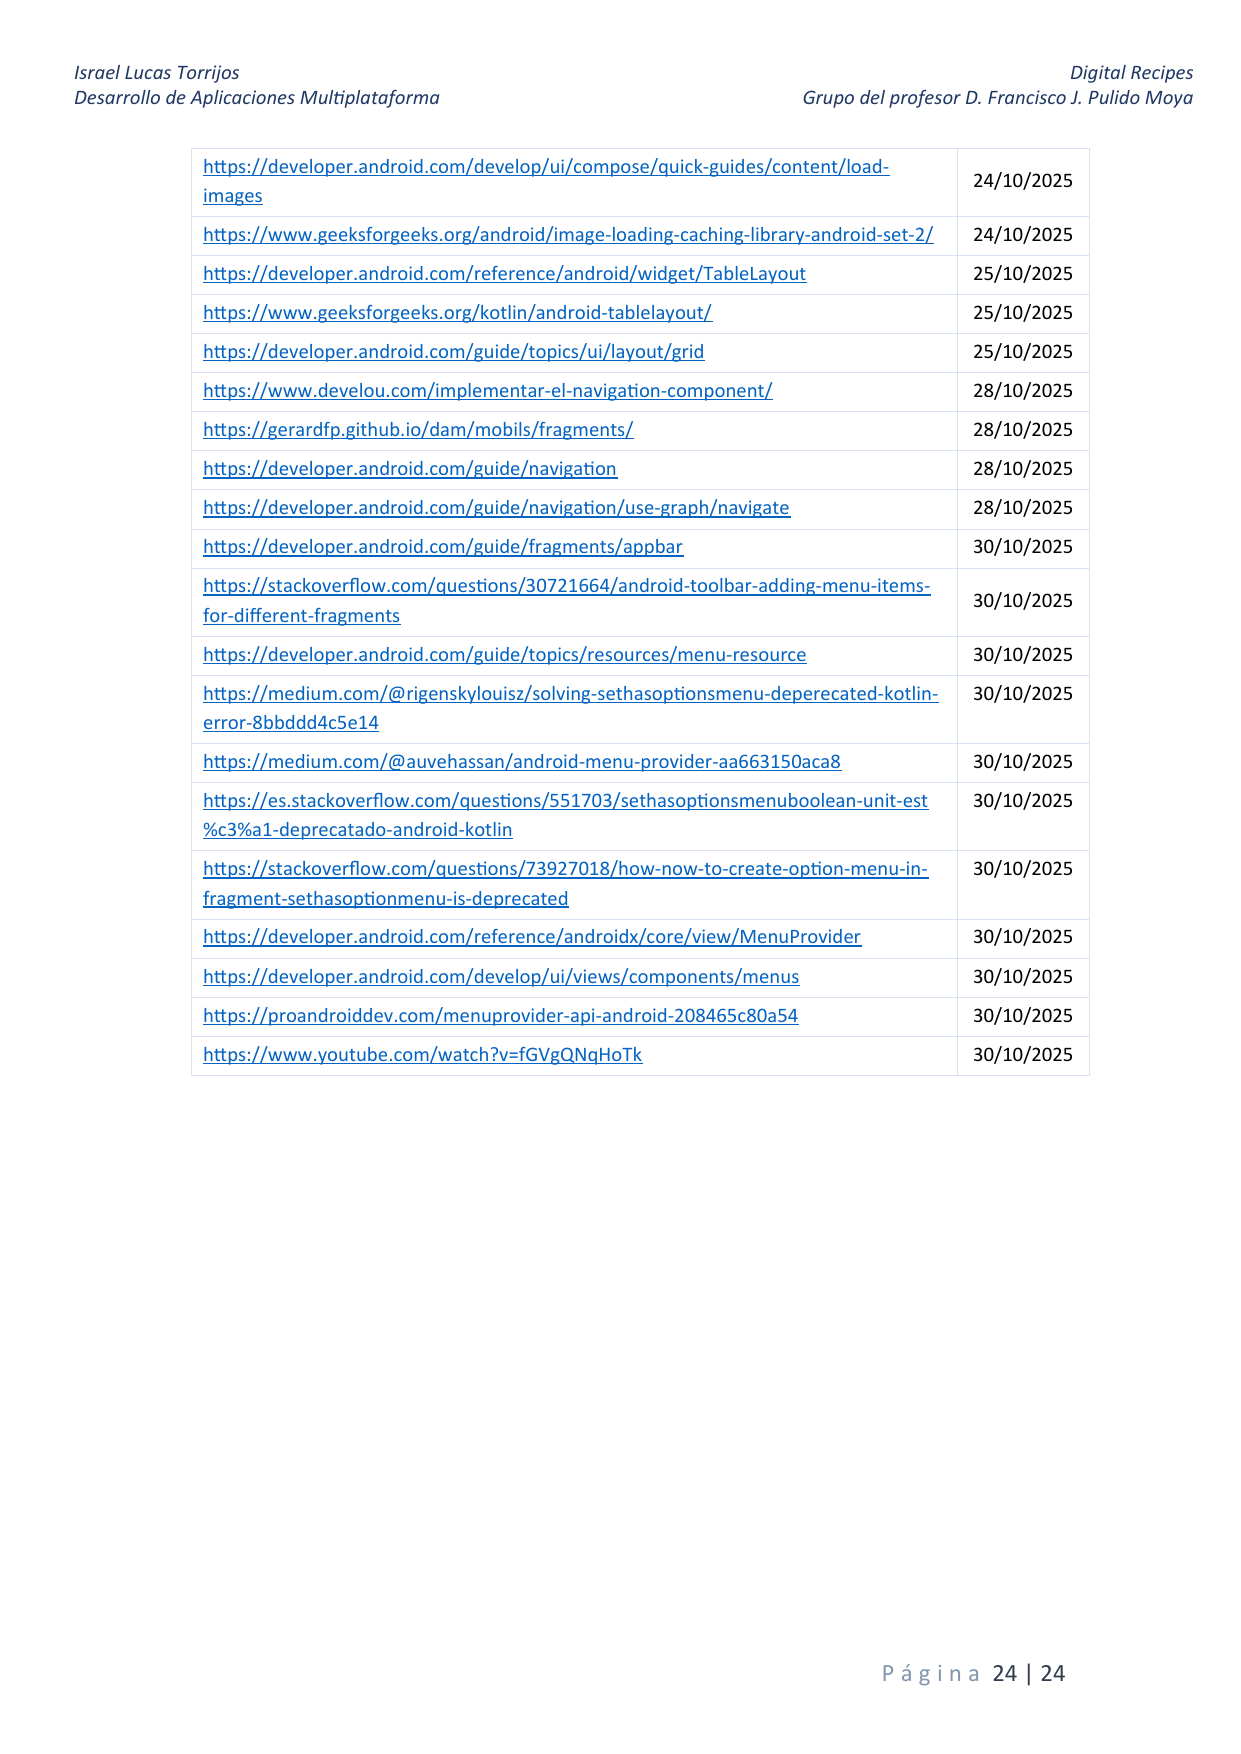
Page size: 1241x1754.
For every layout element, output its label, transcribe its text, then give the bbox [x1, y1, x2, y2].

table_cell 25/10/2025 [958, 295, 1089, 333]
table_cell https://medium.com/@rigenskylouisz/solving-sethasoptionsmenu-deperecated-kotlin-error-8bbddd4c5e14 [192, 676, 957, 743]
table_cell 30/10/2025 [958, 530, 1089, 567]
table_cell https://www.develou.com/implementar-el-navigation-component/ [192, 373, 957, 411]
table_cell 30/10/2025 [958, 1037, 1089, 1075]
table_cell 30/10/2025 [958, 569, 1089, 636]
table_cell https://developer.android.com/guide/topics/ui/layout/grid [192, 334, 957, 372]
table_cell https://developer.android.com/guide/navigation/use-graph/navigate [192, 490, 957, 528]
table_cell https://developer.android.com/reference/androidx/core/view/MenuProvider [192, 920, 957, 958]
table_cell 30/10/2025 [958, 920, 1089, 958]
table_cell https://developer.android.com/develop/ui/compose/quick-guides/content/load-images [192, 149, 957, 216]
table_cell 24/10/2025 [958, 149, 1089, 216]
table_cell 25/10/2025 [958, 256, 1089, 294]
table_cell 28/10/2025 [958, 490, 1089, 528]
table_cell https://developer.android.com/guide/navigation [192, 451, 957, 489]
table_cell https://developer.android.com/guide/fragments/appbar [192, 530, 957, 567]
table_cell https://medium.com/@auvehassan/android-menu-provider-aa663150aca8 [192, 744, 957, 782]
table_cell https://www.youtube.com/watch?v=fGVgQNqHoTk [192, 1037, 957, 1075]
table_cell https://developer.android.com/reference/android/widget/TableLayout [192, 256, 957, 294]
table_cell 30/10/2025 [958, 783, 1089, 850]
table_cell https://www.geeksforgeeks.org/kotlin/android-tablelayout/ [192, 295, 957, 333]
table_cell 24/10/2025 [958, 217, 1089, 255]
table_cell https://stackoverflow.com/questions/73927018/how-now-to-create-option-menu-in-fragment-sethasoptionmenu-is-deprecated [192, 851, 957, 918]
table_cell https://stackoverflow.com/questions/30721664/android-toolbar-adding-menu-items-for-different-fragments [192, 569, 957, 636]
table_cell 30/10/2025 [958, 744, 1089, 782]
table_cell https://es.stackoverflow.com/questions/551703/sethasoptionsmenuboolean-unit-est%c3%a1-deprecatado-android-kotlin [192, 783, 957, 850]
table_cell 28/10/2025 [958, 412, 1089, 450]
table_cell 30/10/2025 [958, 851, 1089, 918]
table_cell 30/10/2025 [958, 637, 1089, 675]
table_cell https://www.geeksforgeeks.org/android/image-loading-caching-library-android-set-2/ [192, 217, 957, 255]
table_cell 28/10/2025 [958, 451, 1089, 489]
table_cell 30/10/2025 [958, 998, 1089, 1036]
table_cell https://proandroiddev.com/menuprovider-api-android-208465c80a54 [192, 998, 957, 1036]
table_cell https://gerardfp.github.io/dam/mobils/fragments/ [192, 412, 957, 450]
table_cell 25/10/2025 [958, 334, 1089, 372]
table_cell https://developer.android.com/develop/ui/views/components/menus [192, 959, 957, 997]
table_cell 30/10/2025 [958, 676, 1089, 743]
table_cell 28/10/2025 [958, 373, 1089, 411]
table_cell https://developer.android.com/guide/topics/resources/menu-resource [192, 637, 957, 675]
table_cell 30/10/2025 [958, 959, 1089, 997]
